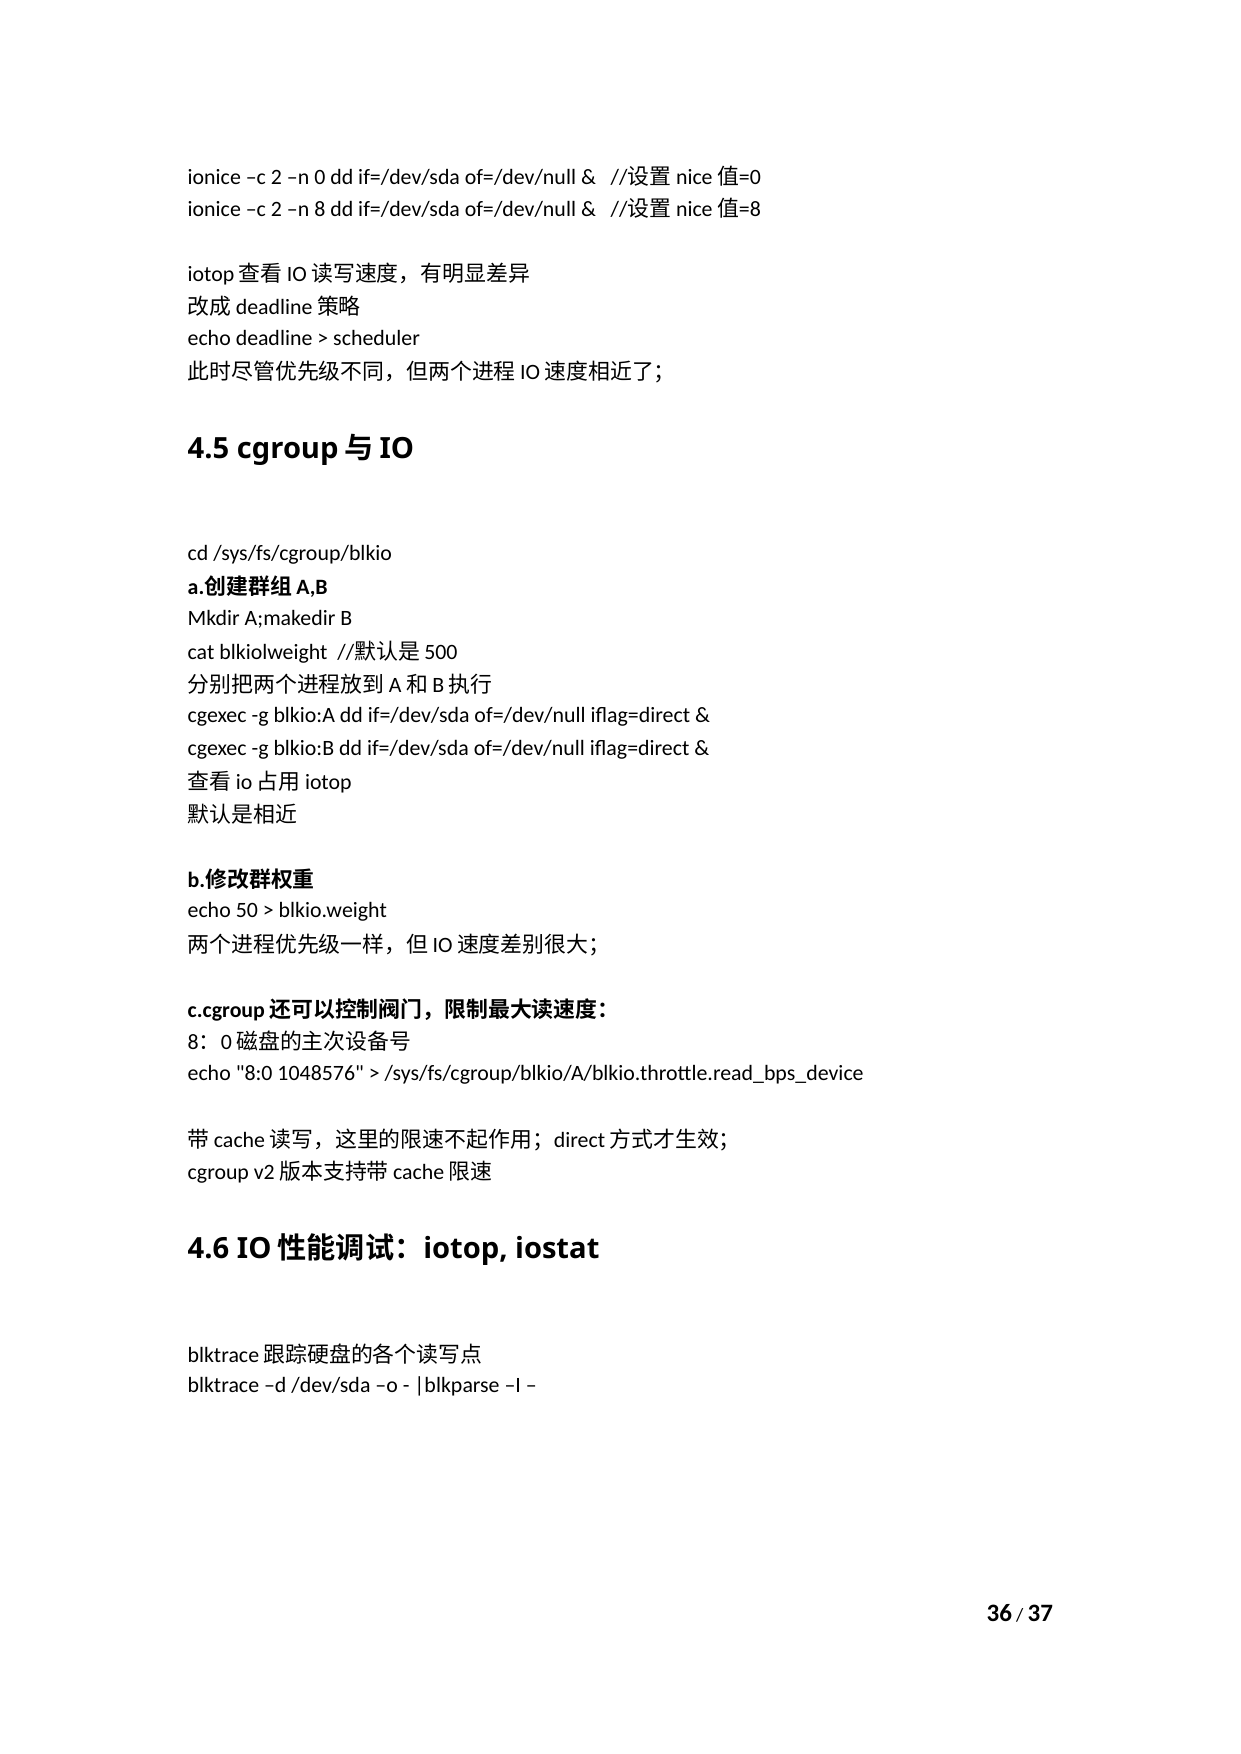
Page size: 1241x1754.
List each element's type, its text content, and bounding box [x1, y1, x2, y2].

text b.修改群权重 [187, 861, 1053, 894]
text cd /sys/fs/cgroup/blkio [187, 536, 1053, 569]
text echo "8:0 1048576" > /sys/fs/cgroup/blkio/A/blkio.throttle.read_bps_device [187, 1056, 1053, 1089]
text 带cache读写，这里的限速不起作用；direct方式才生效； [187, 1121, 1053, 1154]
text cgexec -g blkio:B dd if=/dev/sda of=/dev/null iflag=direct & [187, 731, 1053, 764]
text cgexec -g blkio:A dd if=/dev/sda of=/dev/null iflag=direct & [187, 699, 1053, 731]
text 改成deadline策略 [187, 288, 1053, 321]
text echo deadline > scheduler [187, 321, 1053, 353]
text cat blkiolweight //默认是500 [187, 634, 1053, 666]
text Mkdir A;makedir B [187, 601, 1053, 634]
text 默认是相近 [187, 796, 1053, 829]
text ionice –c 2 –n 8 dd if=/dev/sda of=/dev/null & //设置nice值=8 [187, 191, 1053, 223]
text echo 50 > blkio.weight [187, 894, 1053, 926]
text 查看io占用iotop [187, 764, 1053, 796]
text a.创建群组A,B [187, 569, 1053, 601]
text iotop查看IO读写速度，有明显差异 [187, 256, 1053, 288]
text c.cgroup还可以控制阀门，限制最大读速度： [187, 991, 1053, 1024]
text 此时尽管优先级不同，但两个进程IO速度相近了； [187, 353, 1053, 386]
text 两个进程优先级一样，但IO速度差别很大； [187, 926, 1053, 959]
text 8：0磁盘的主次设备号 [187, 1024, 1053, 1056]
text ionice –c 2 –n 0 dd if=/dev/sda of=/dev/null & //设置nice值=0 [187, 158, 1053, 191]
text 分别把两个进程放到A和B执行 [187, 666, 1053, 699]
text blktrace跟踪硬盘的各个读写点 [187, 1336, 1053, 1369]
text blktrace –d /dev/sda –o - |blkparse –I – [187, 1369, 1053, 1401]
subtitle 4.5 cgroup与IO [187, 413, 1053, 478]
text cgroup v2版本支持带cache限速 [187, 1154, 1053, 1186]
subtitle 4.6 IO性能调试：iotop, iostat [187, 1213, 1053, 1278]
